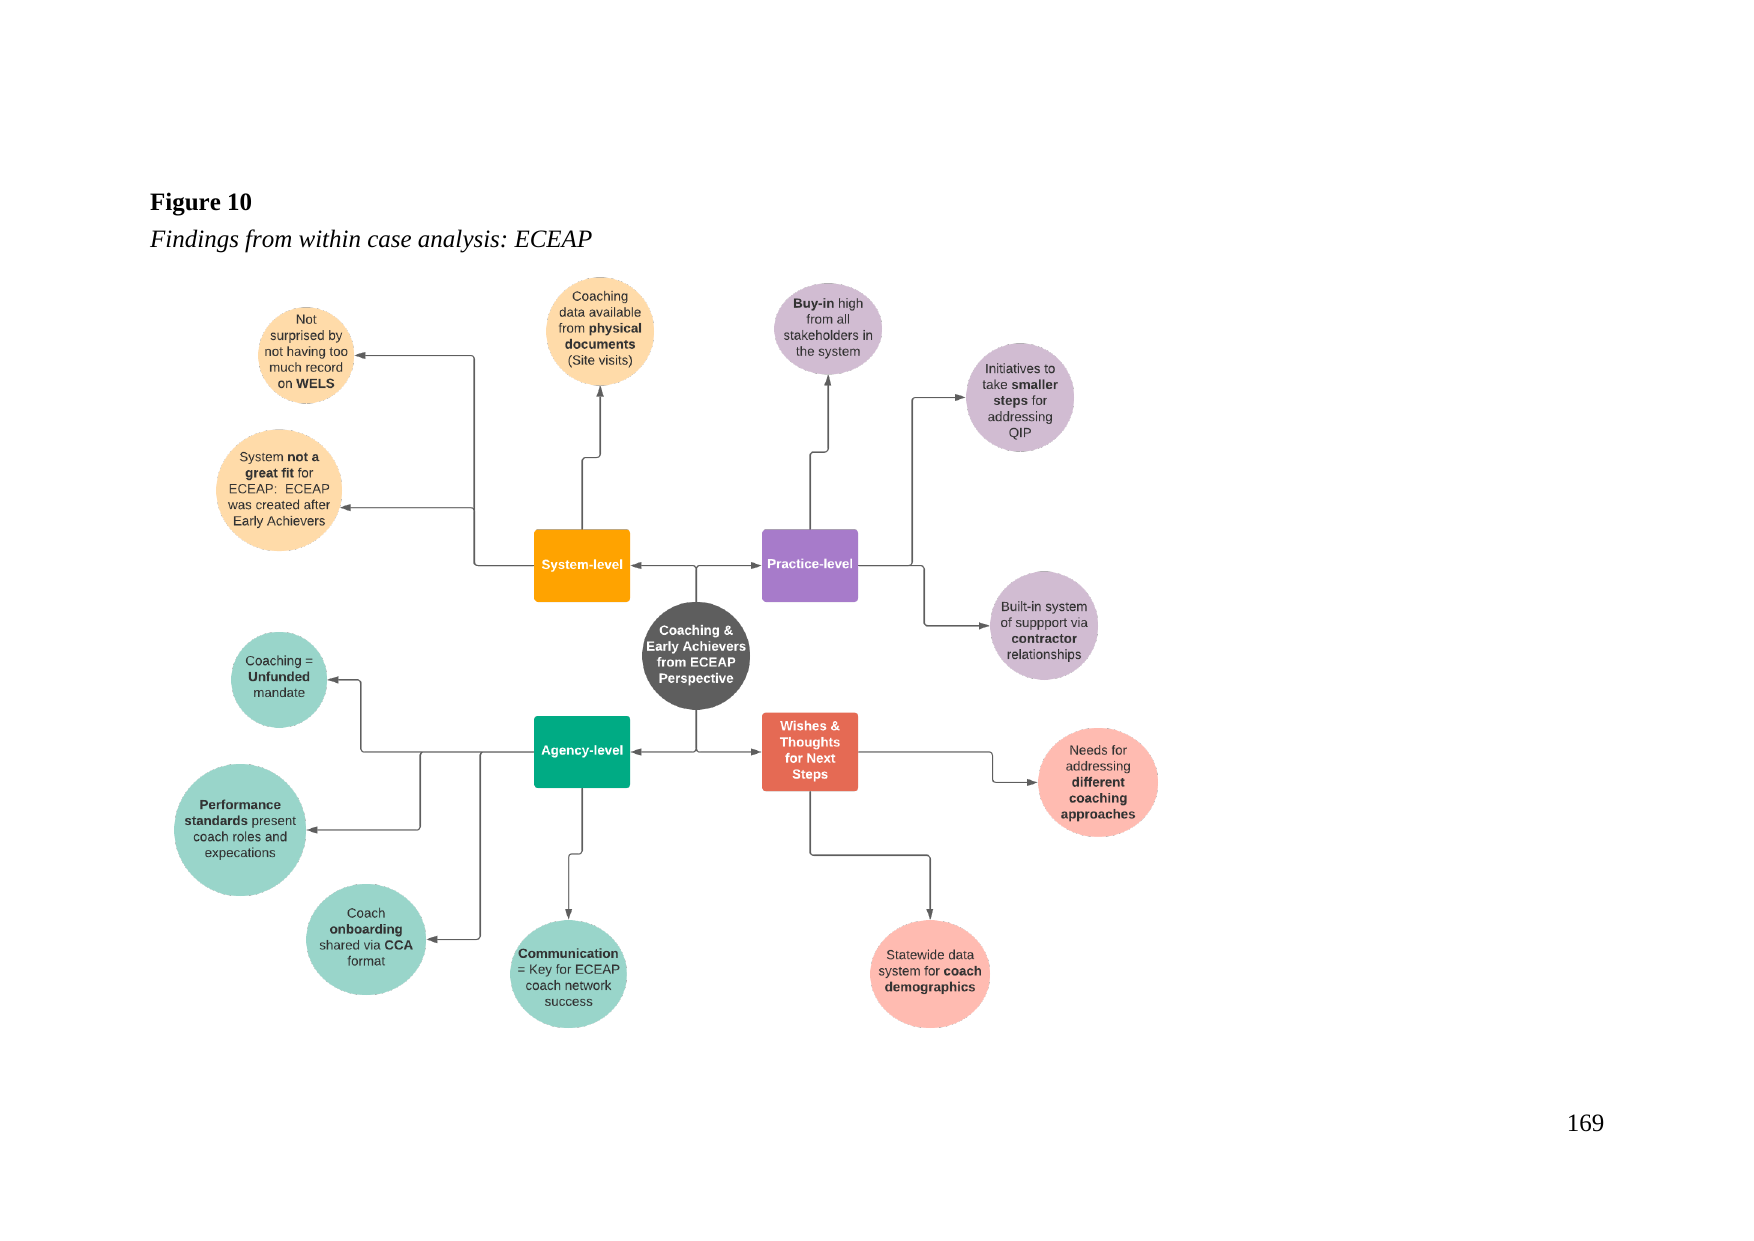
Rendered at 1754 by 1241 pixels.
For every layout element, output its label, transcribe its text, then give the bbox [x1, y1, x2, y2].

text Findings from within case analysis: ECEAP [150, 224, 1604, 253]
picture [150, 253, 1182, 1052]
subtitle Figure 10 [150, 187, 1604, 216]
